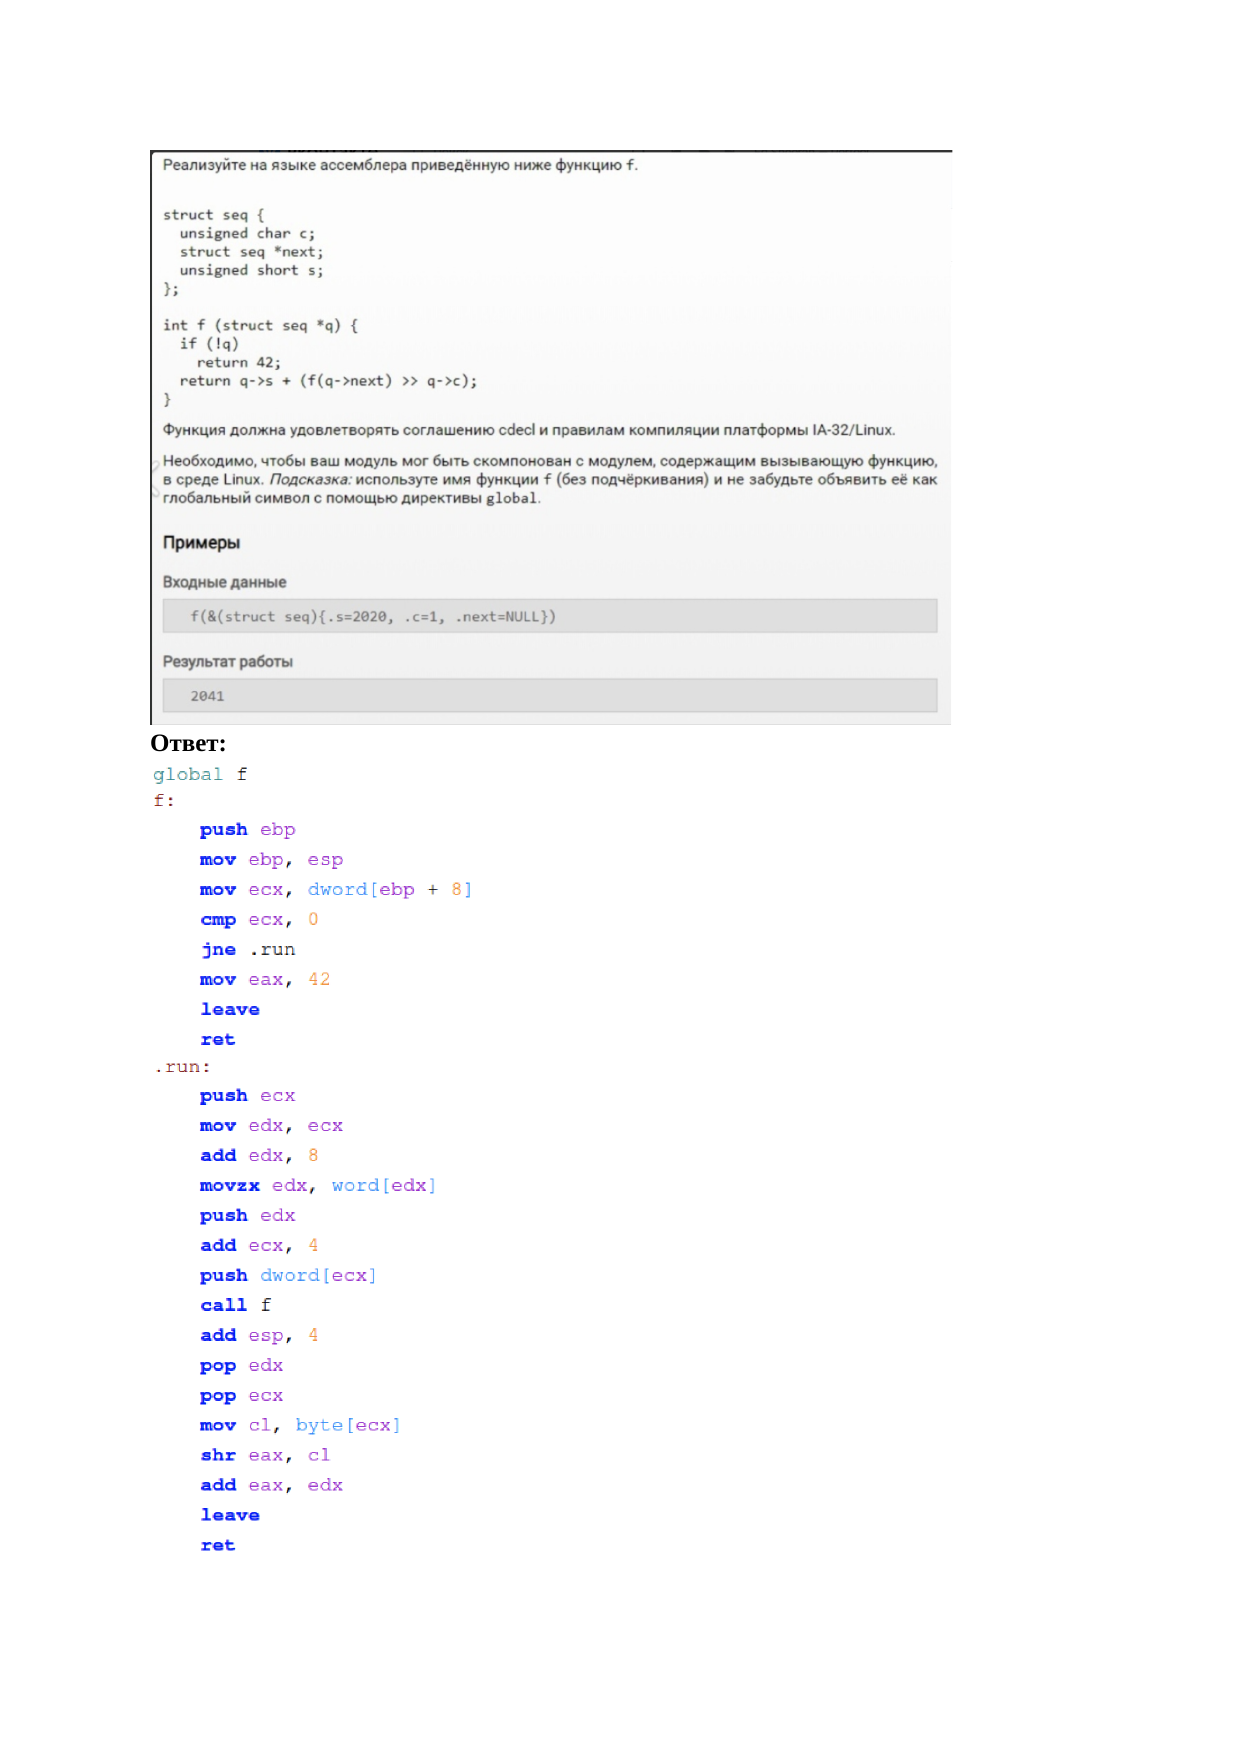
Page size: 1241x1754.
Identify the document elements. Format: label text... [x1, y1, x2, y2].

text Ответ: [150, 728, 1090, 757]
picture [150, 761, 626, 1564]
picture [150, 150, 953, 725]
